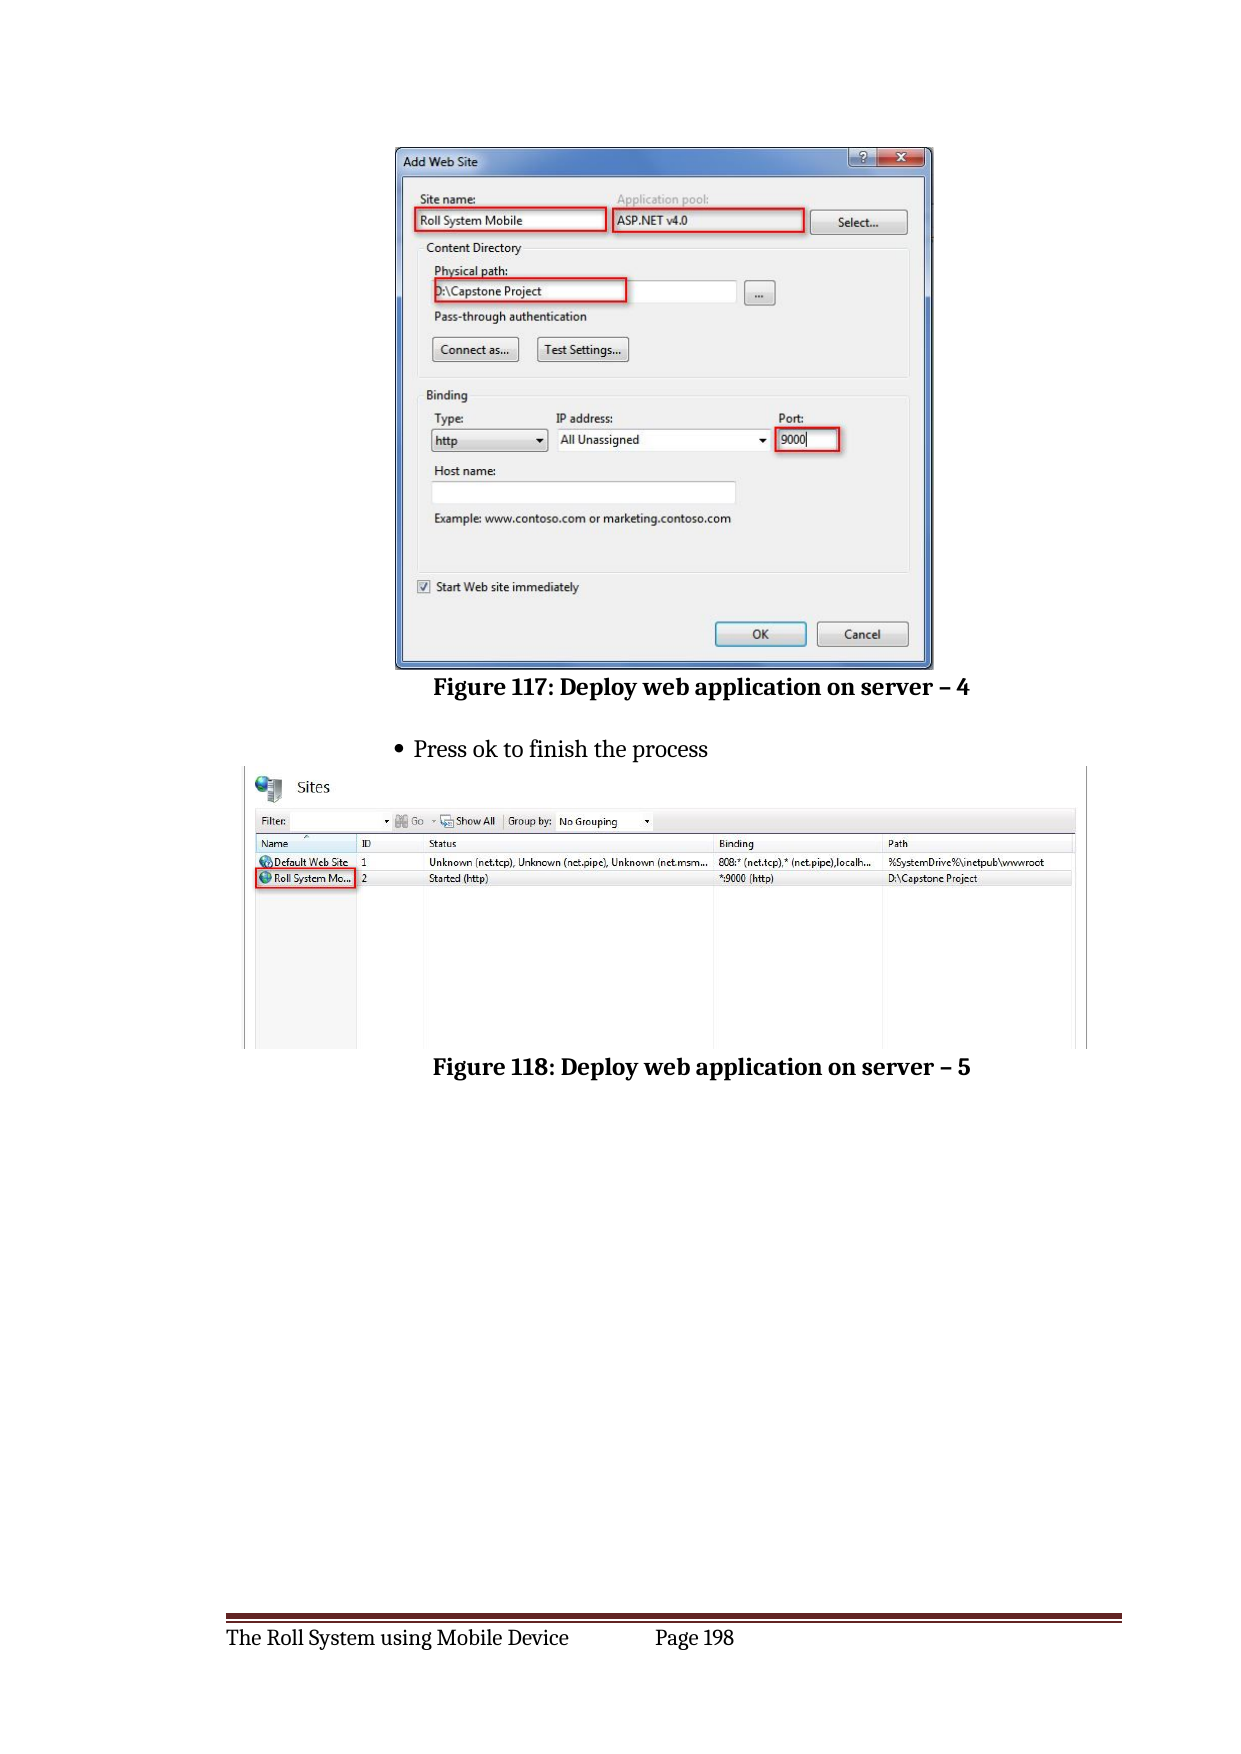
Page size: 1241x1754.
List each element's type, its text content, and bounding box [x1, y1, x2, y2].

picture [241, 766, 1088, 1049]
picture [395, 147, 934, 670]
list Figure 117: Deploy web application on server – 4 [282, 673, 1122, 702]
list Figure 118: Deploy web application on server – 5 [282, 1053, 1122, 1081]
list Press ok to finish the process [394, 735, 1122, 764]
